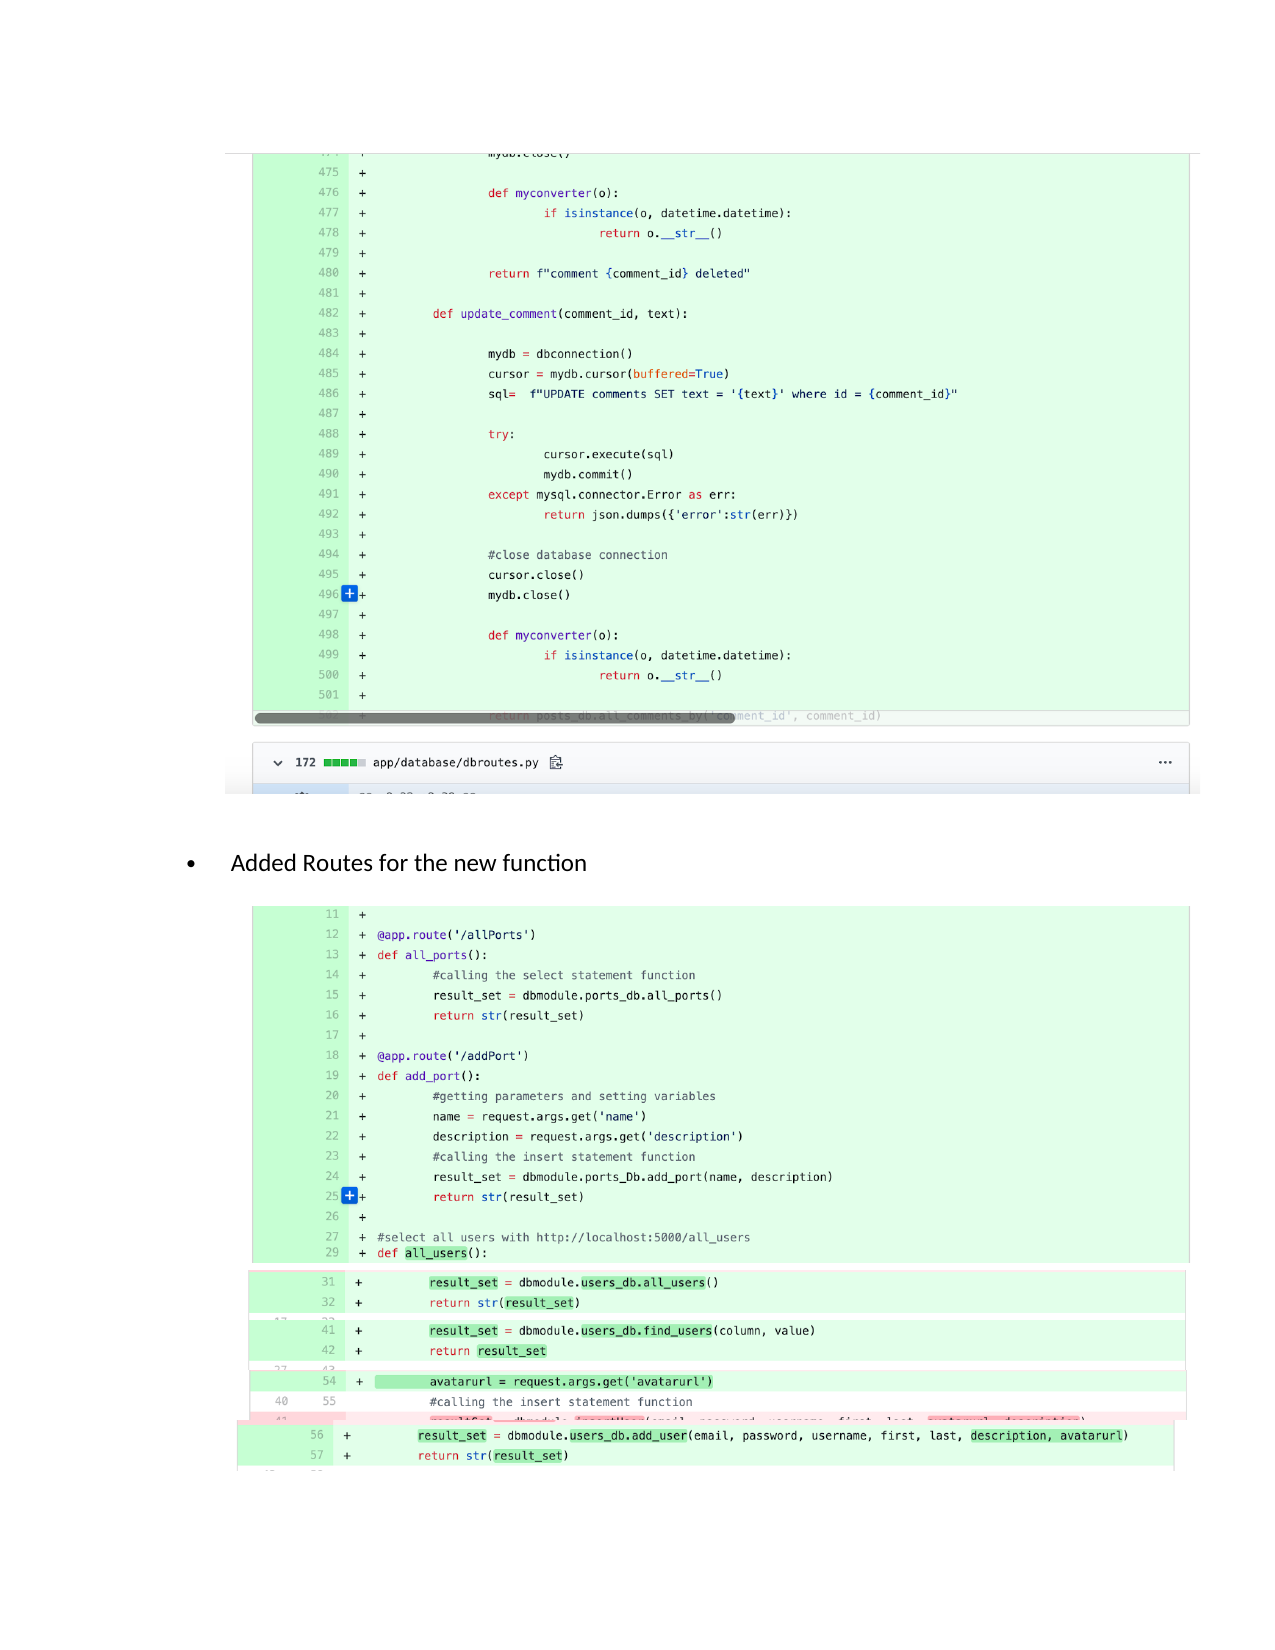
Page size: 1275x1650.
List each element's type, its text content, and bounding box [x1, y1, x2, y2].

picture [225, 906, 1200, 1263]
list Added Routes for the new function [187, 847, 1125, 878]
picture [225, 1270, 1200, 1471]
picture [225, 150, 1200, 794]
